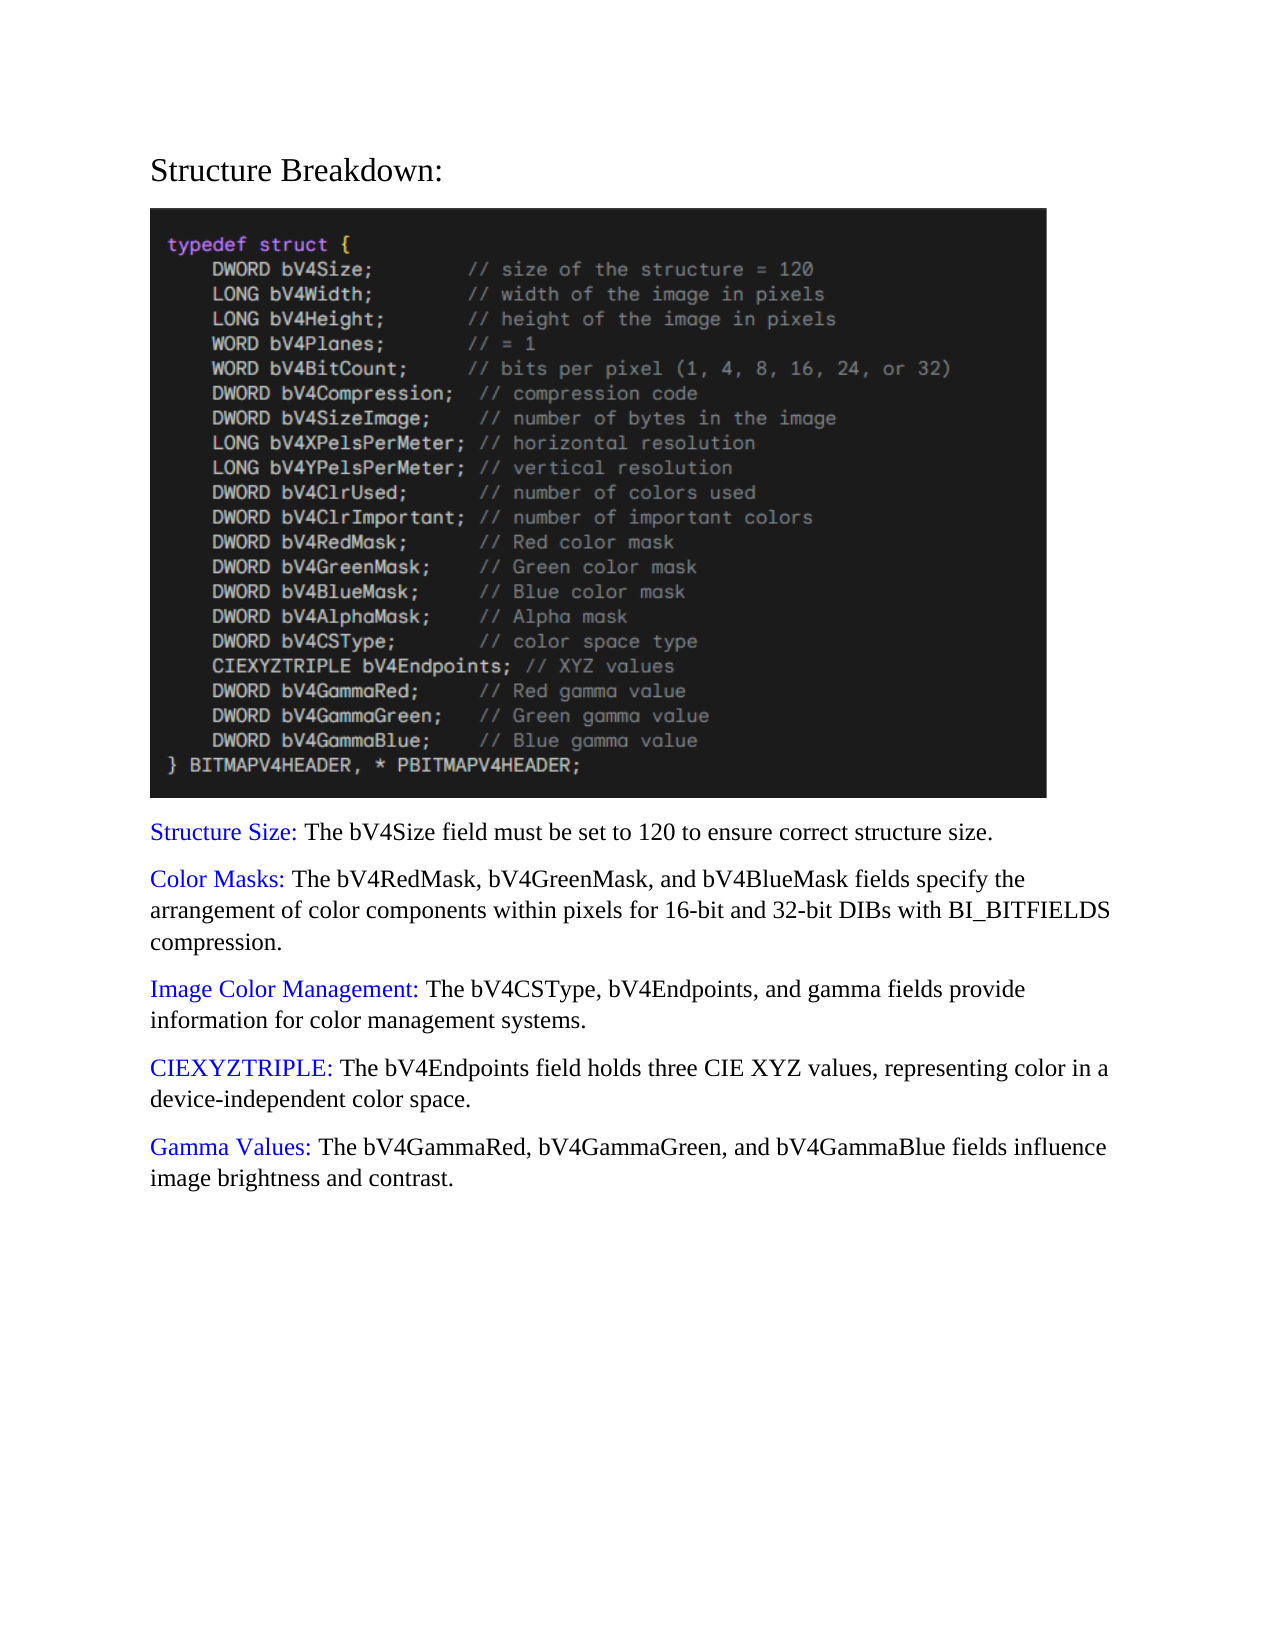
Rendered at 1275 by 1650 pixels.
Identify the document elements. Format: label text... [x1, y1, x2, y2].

text Color Masks: The bV4RedMask, bV4GreenMask, and bV4BlueMask fields specify the arrangement of color components within pixels for 16-bit and 32-bit DIBs with BI_BITFIELDS compression. [150, 864, 1125, 955]
text CIEXYZTRIPLE: The bV4Endpoints field holds three CIE XYZ values, representing color in a device-independent color space. [150, 1053, 1125, 1113]
text Gamma Values: The bV4GammaRed, bV4GammaGreen, and bV4GammaBlue fields influence image brightness and contrast. [150, 1132, 1125, 1192]
text Structure Breakdown: [150, 150, 1125, 188]
picture [150, 208, 1047, 798]
text Image Color Management: The bV4CSType, bV4Endpoints, and gamma fields provide information for color management systems. [150, 974, 1125, 1034]
text Structure Size: The bV4Size field must be set to 120 to ensure correct structure size. [150, 817, 1125, 846]
